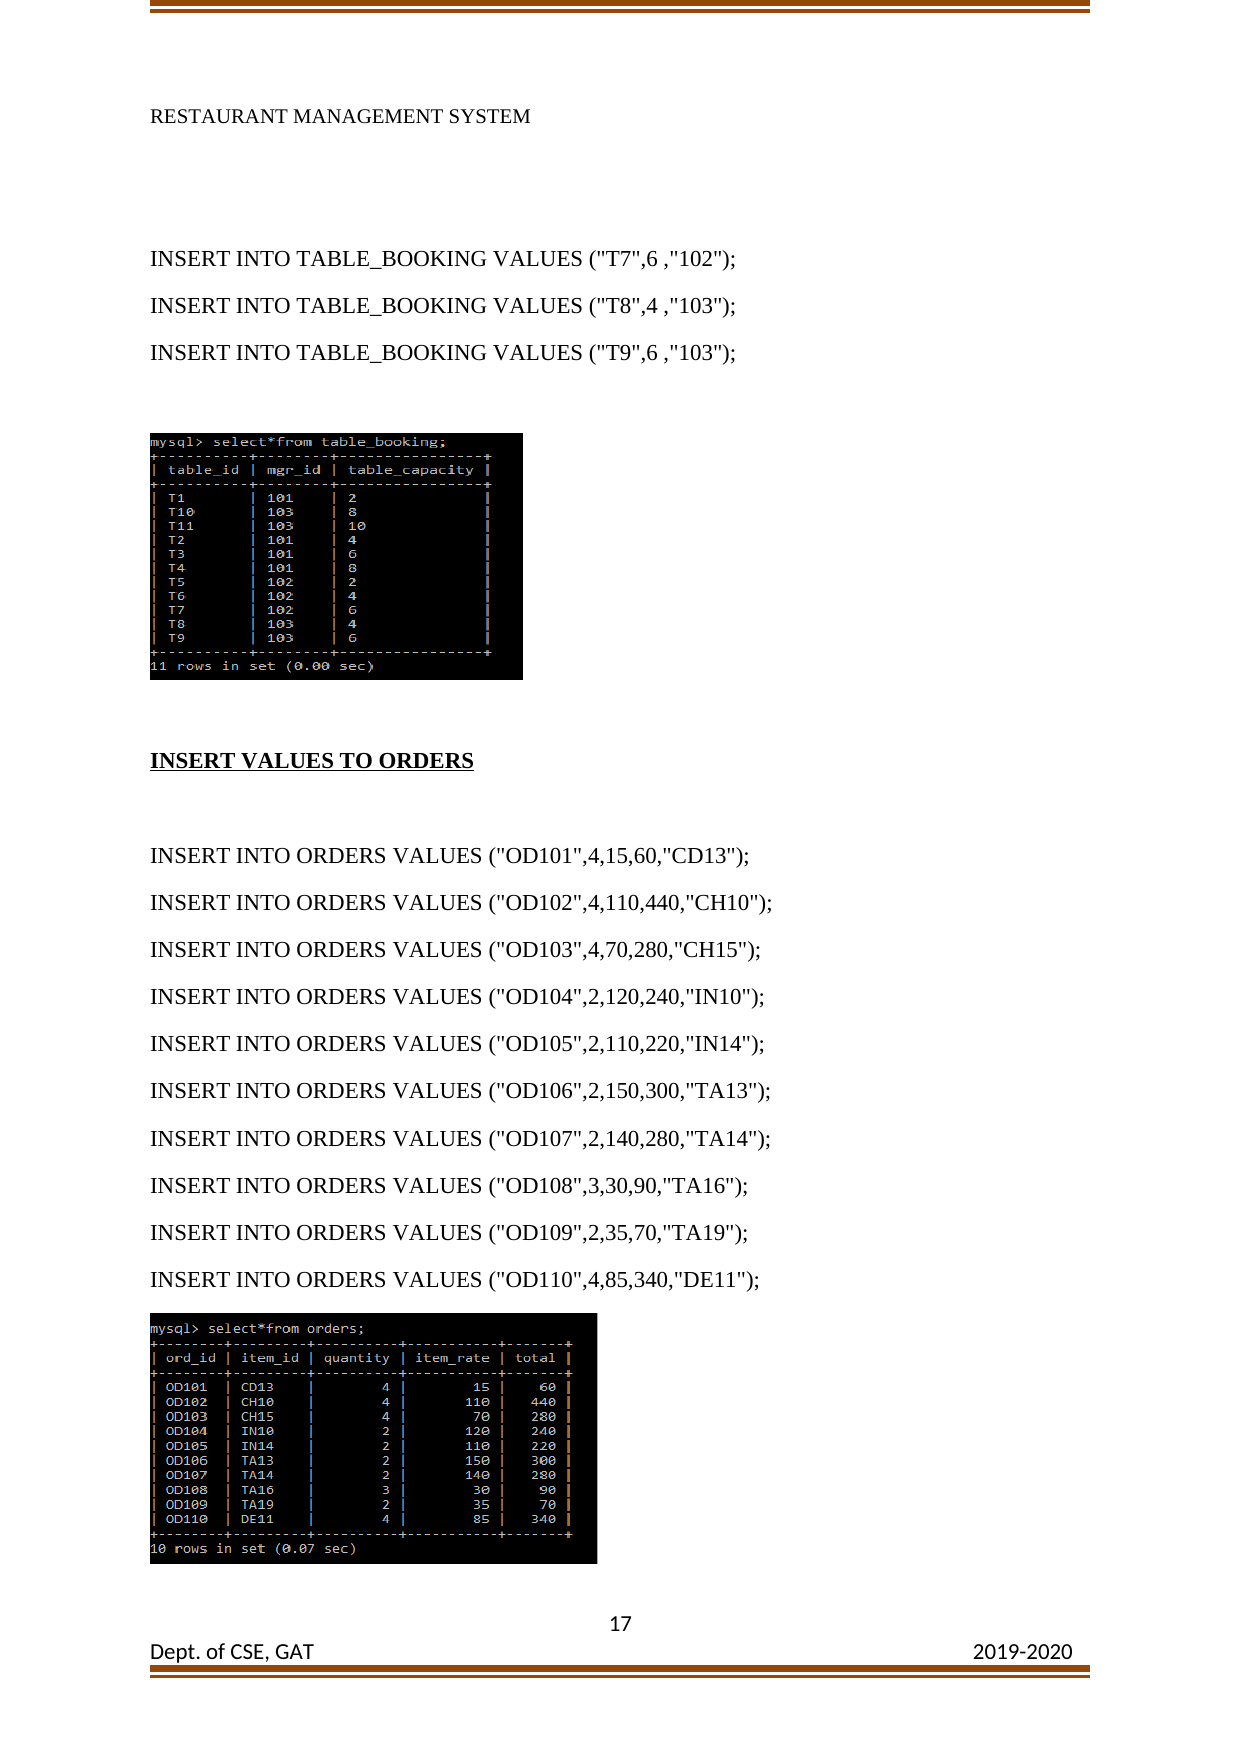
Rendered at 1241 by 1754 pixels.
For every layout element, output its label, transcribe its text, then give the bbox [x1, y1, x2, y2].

text INSERT INTO ORDERS VALUES ("OD104",2,120,240,"IN10"); [150, 983, 1090, 1009]
picture [150, 1313, 598, 1564]
text INSERT INTO ORDERS VALUES ("OD109",2,35,70,"TA19"); [150, 1219, 1090, 1246]
text INSERT INTO ORDERS VALUES ("OD108",3,30,90,"TA16"); [150, 1172, 1090, 1198]
text INSERT INTO TABLE_BOOKING VALUES ("T7",6 ,"102"); [150, 245, 1090, 271]
text INSERT INTO ORDERS VALUES ("OD106",2,150,300,"TA13"); [150, 1078, 1090, 1104]
text INSERT INTO ORDERS VALUES ("OD105",2,110,220,"IN14"); [150, 1030, 1090, 1057]
text INSERT INTO TABLE_BOOKING VALUES ("T8",4 ,"103"); [150, 292, 1090, 319]
text INSERT INTO ORDERS VALUES ("OD107",2,140,280,"TA14"); [150, 1125, 1090, 1151]
text INSERT VALUES TO ORDERS [150, 747, 1090, 774]
picture [150, 433, 523, 680]
text INSERT INTO ORDERS VALUES ("OD110",4,85,340,"DE11"); [150, 1266, 1090, 1293]
text INSERT INTO ORDERS VALUES ("OD101",4,15,60,"CD13"); [150, 842, 1090, 868]
text INSERT INTO TABLE_BOOKING VALUES ("T9",6 ,"103"); [150, 339, 1090, 366]
text INSERT INTO ORDERS VALUES ("OD103",4,70,280,"CH15"); [150, 936, 1090, 962]
text INSERT INTO ORDERS VALUES ("OD102",4,110,440,"CH10"); [150, 889, 1090, 915]
